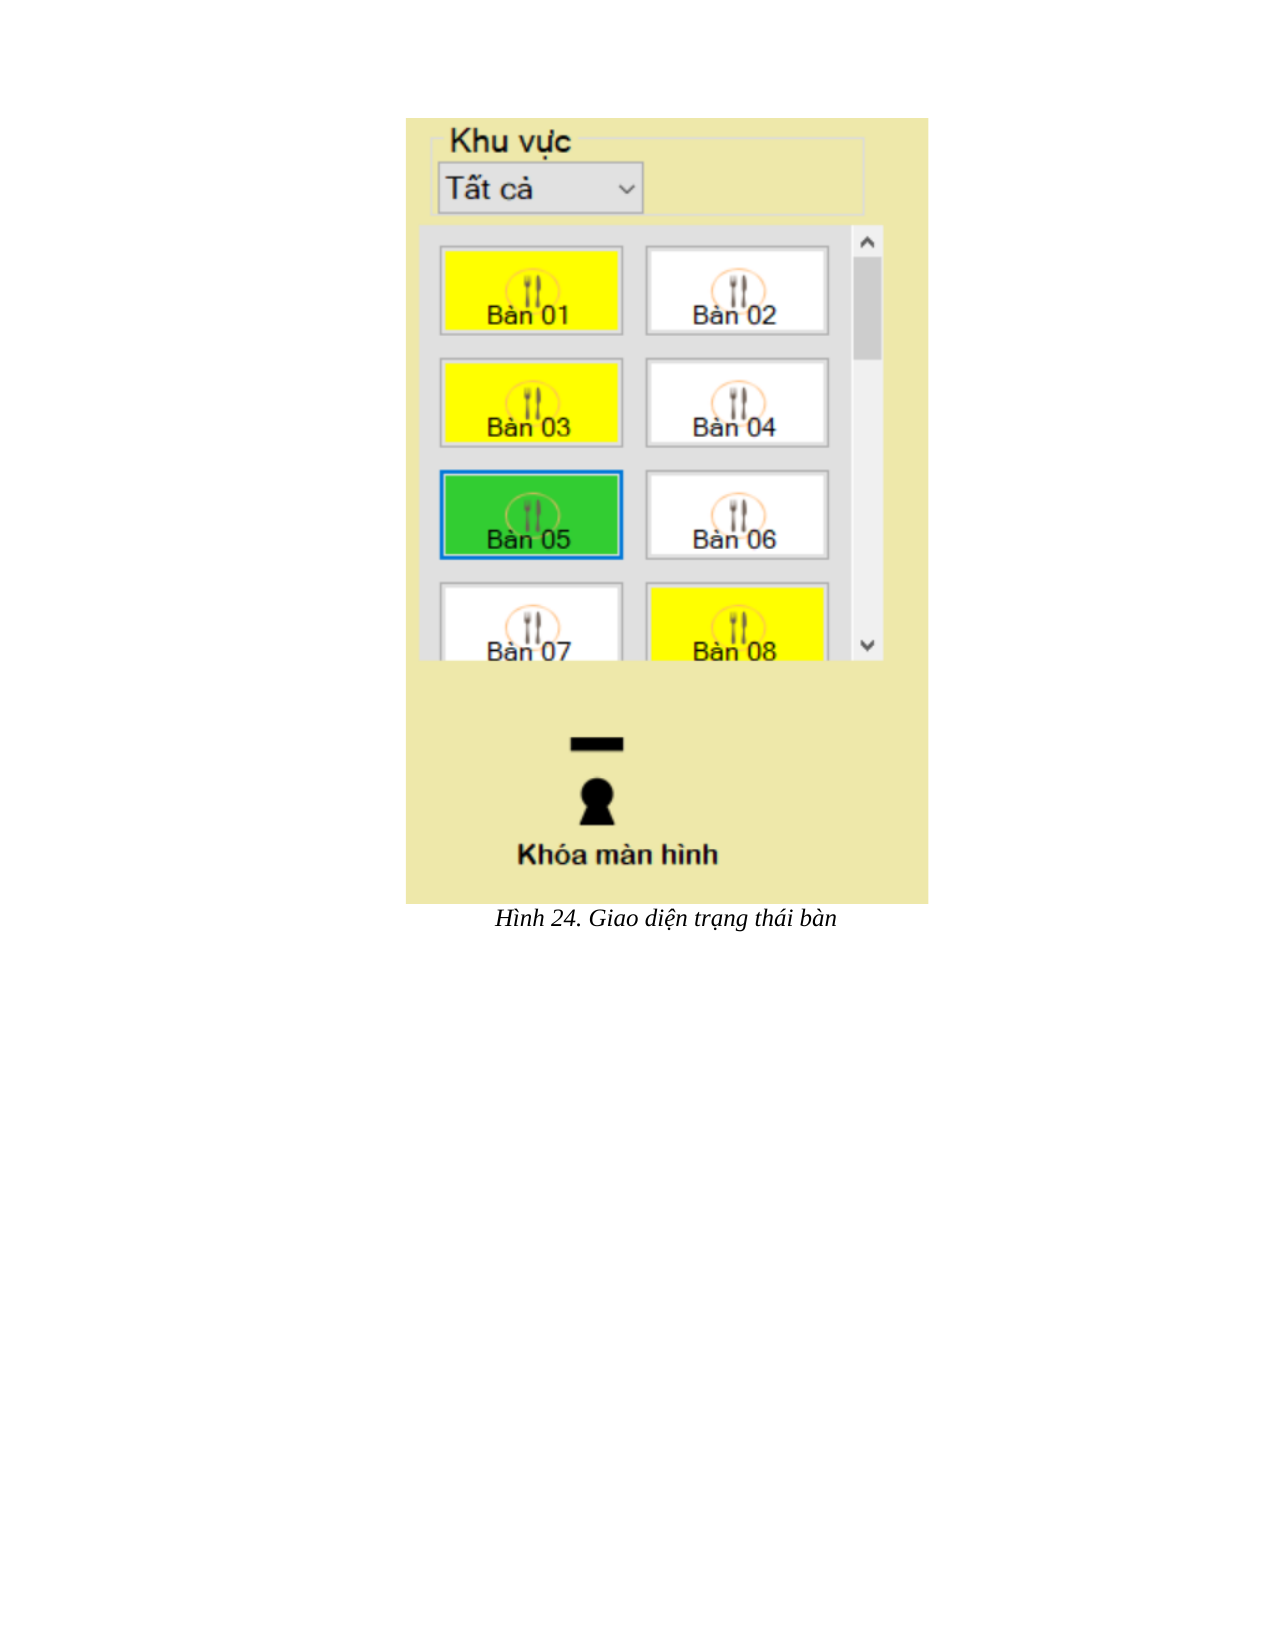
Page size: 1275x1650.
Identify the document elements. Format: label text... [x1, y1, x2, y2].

picture [405, 118, 929, 904]
text Hình 24. Giao diện trạng thái bàn [177, 903, 1157, 932]
